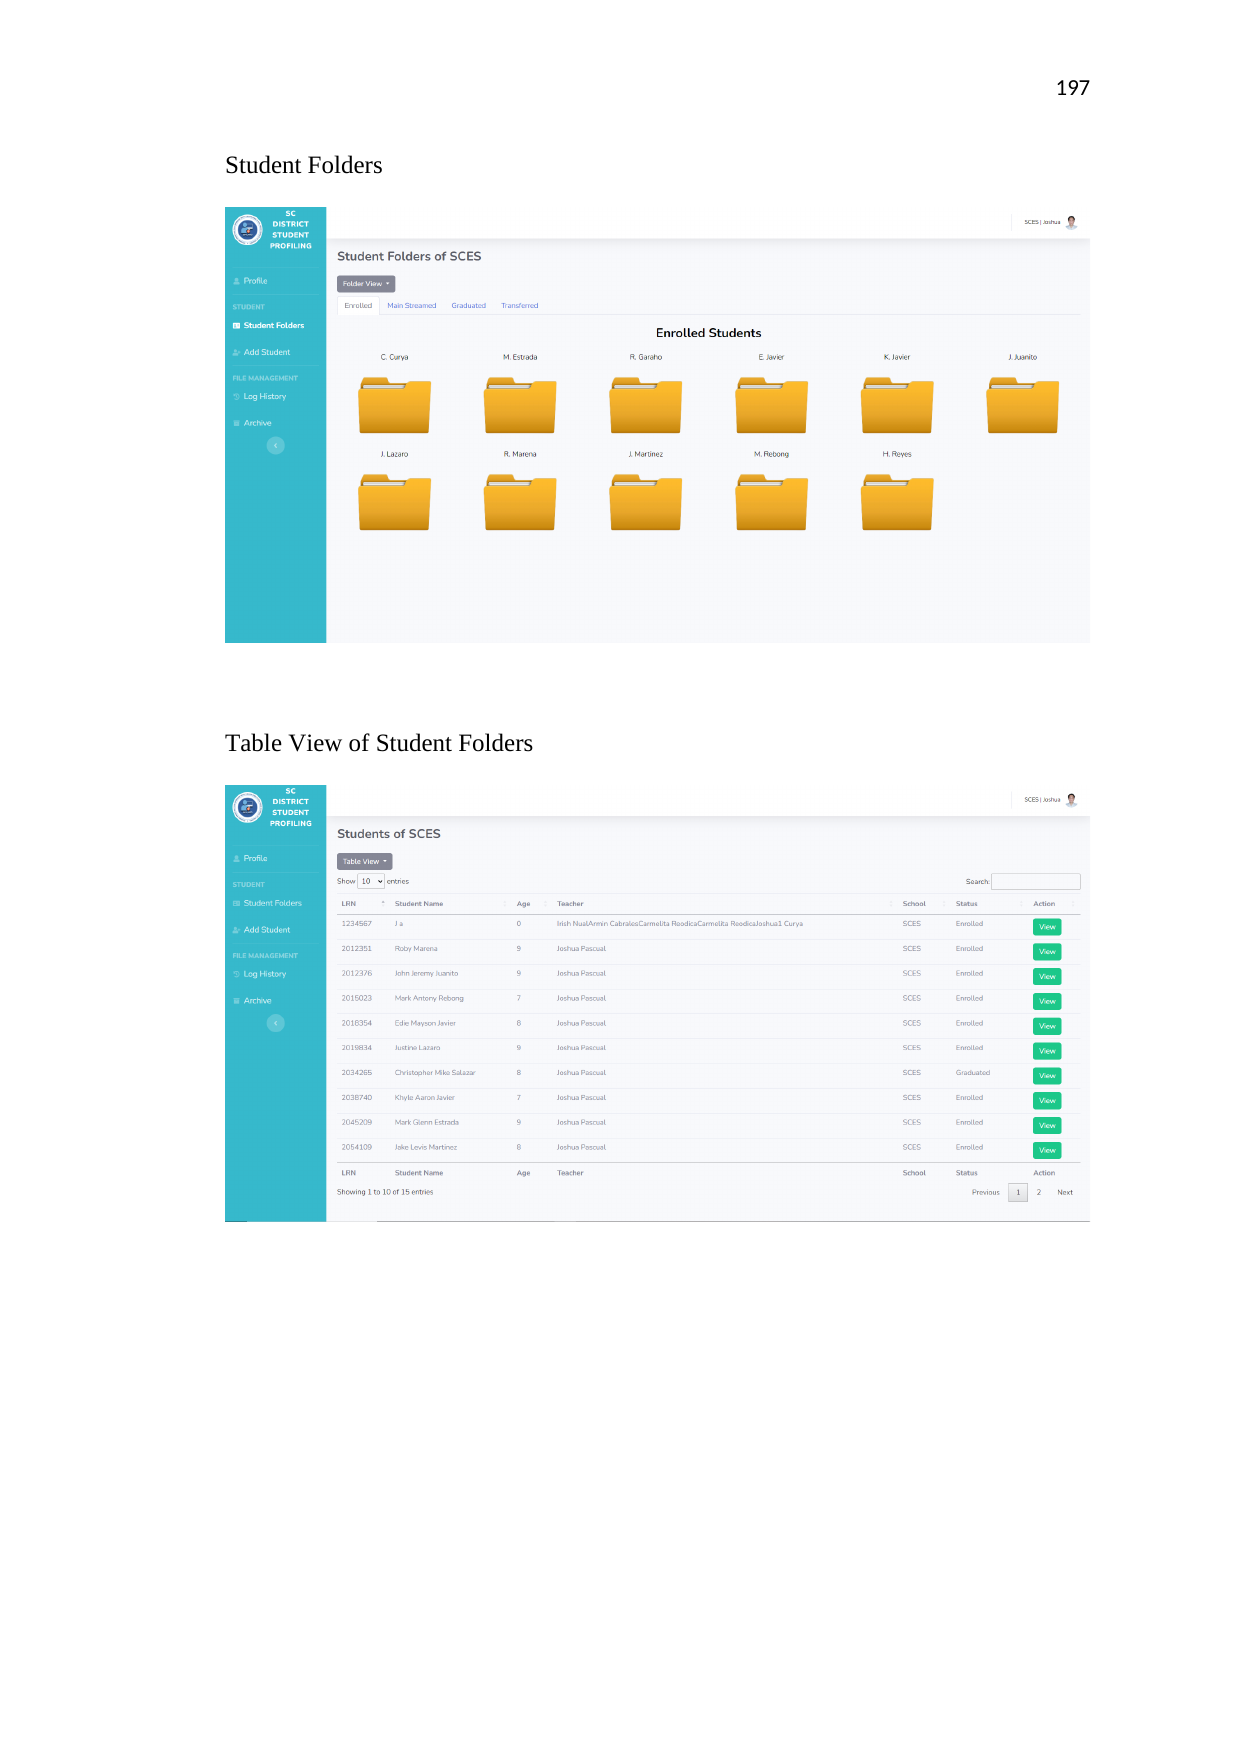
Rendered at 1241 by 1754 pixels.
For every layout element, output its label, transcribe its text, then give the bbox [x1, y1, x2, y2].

picture [225, 785, 1091, 1222]
text Student Folders [225, 150, 1090, 179]
text Table View of Student Folders [225, 728, 1090, 757]
picture [225, 207, 1091, 643]
